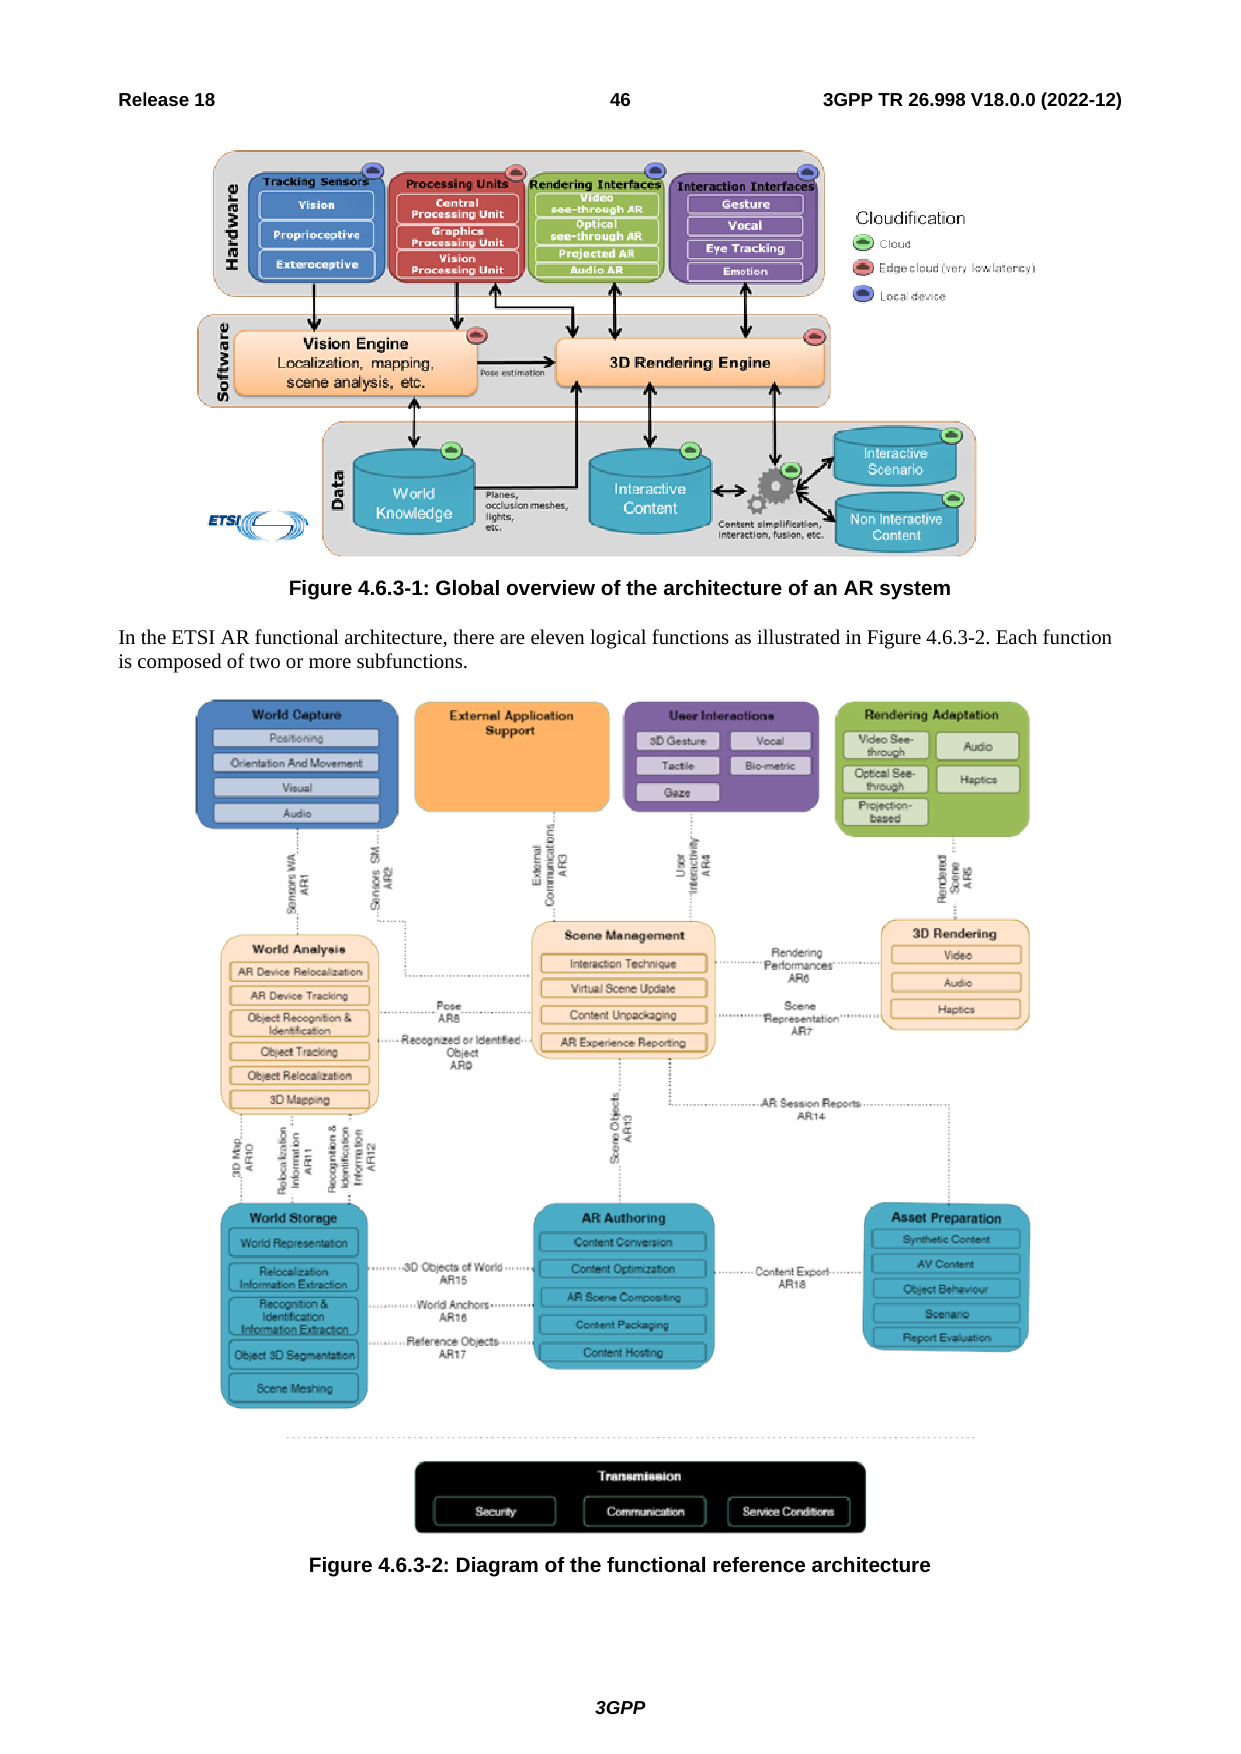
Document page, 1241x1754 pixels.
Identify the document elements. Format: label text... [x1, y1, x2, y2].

text Figure 4.6.3-2: Diagram of the functional reference architecture [118, 1553, 1122, 1577]
text Figure 4.6.3-1: Global overview of the architecture of an AR system [118, 576, 1122, 600]
text In the ETSI AR functional architecture, there are eleven logical functions as illustrated in Figure 4.6.3-2. Each function is composed of two or more subfunctions. [118, 625, 1122, 673]
